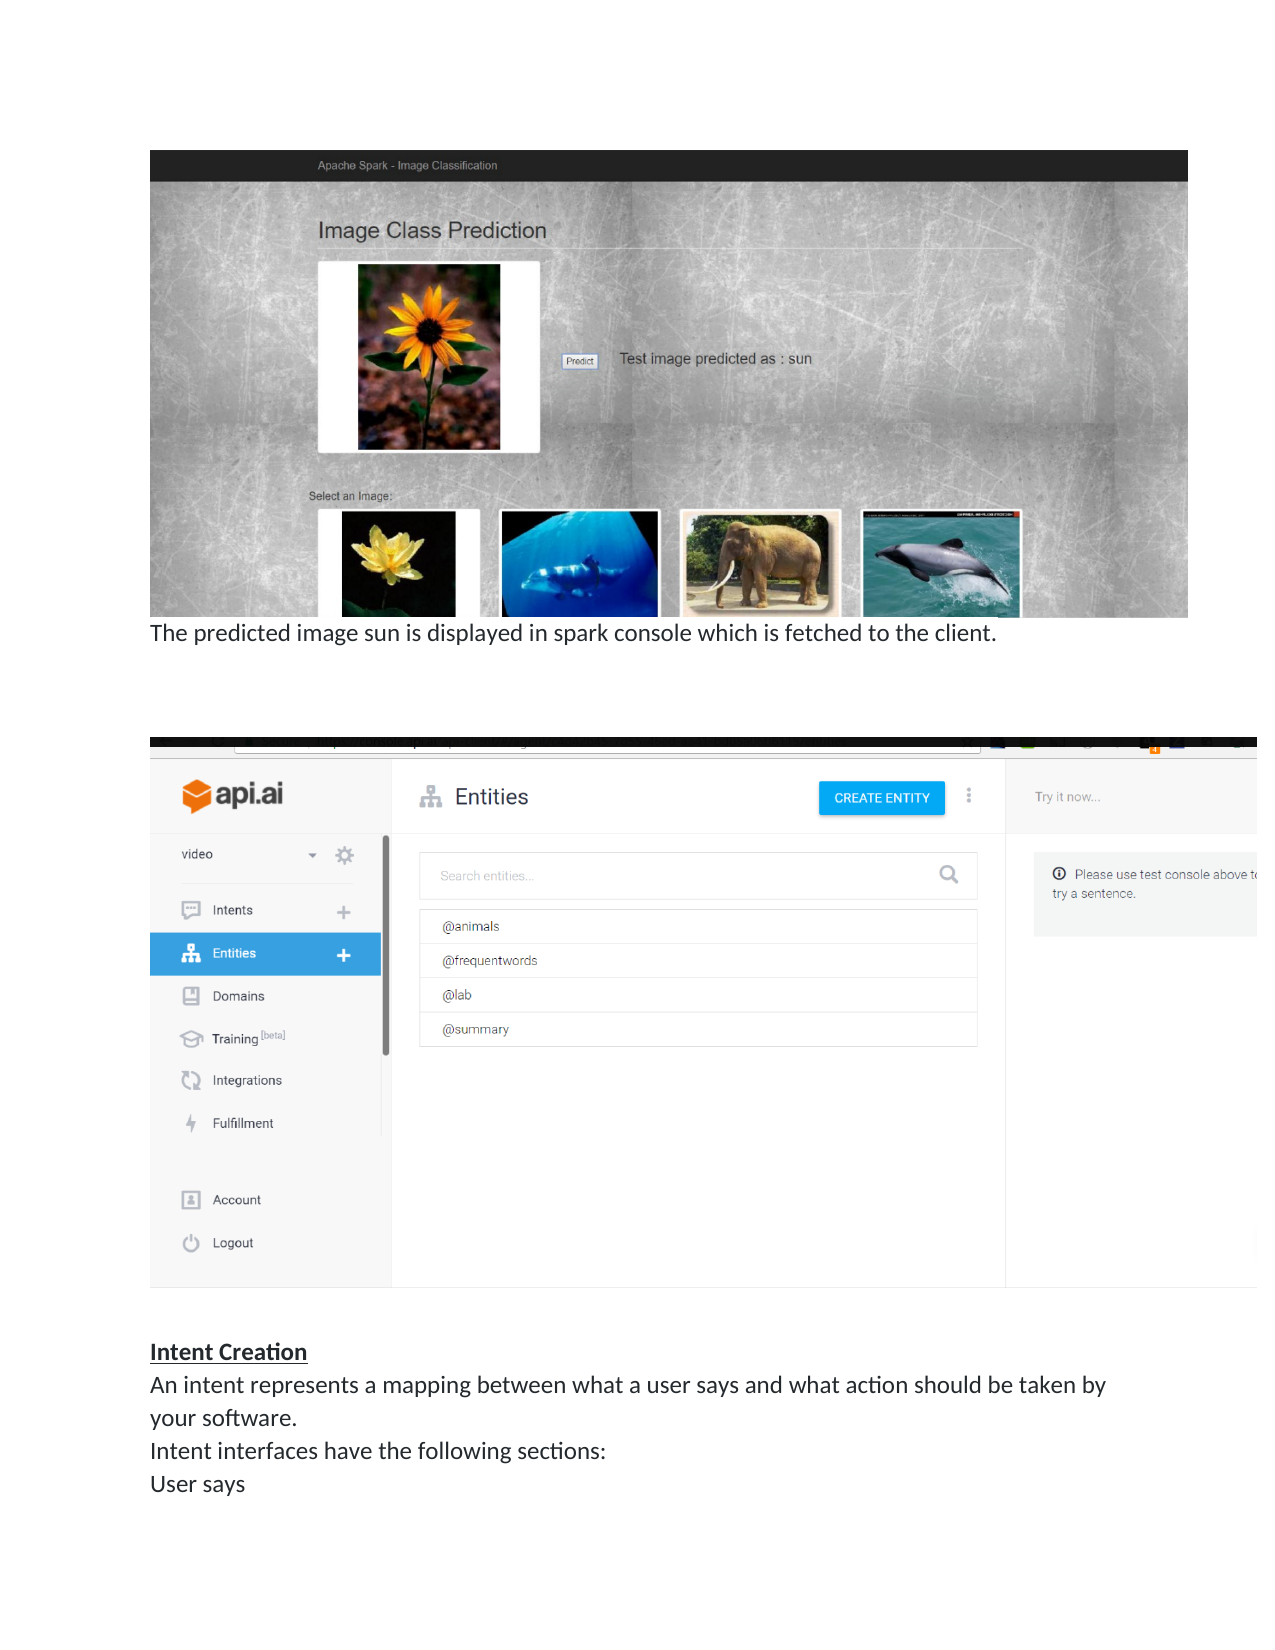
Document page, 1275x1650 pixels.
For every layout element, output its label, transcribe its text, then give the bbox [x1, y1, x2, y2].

text Task 2 Write a client application using the Spark API to connecting between Spark and your client. Your client can be either Web application or Android application. Refer to Tutorial 5 Spark API tutorial. Client Application After the client has connected the application predicts the image and the proccessing is done in the server program and displayed in the html page. Lets predict the sunflower.After clicking the button processing takes place. The predicted image sun is displayed in spark console which is fetched to the client. [150, 618, 1125, 706]
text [150, 1337, 1125, 1499]
picture [150, 737, 1257, 1288]
picture [150, 150, 1188, 618]
